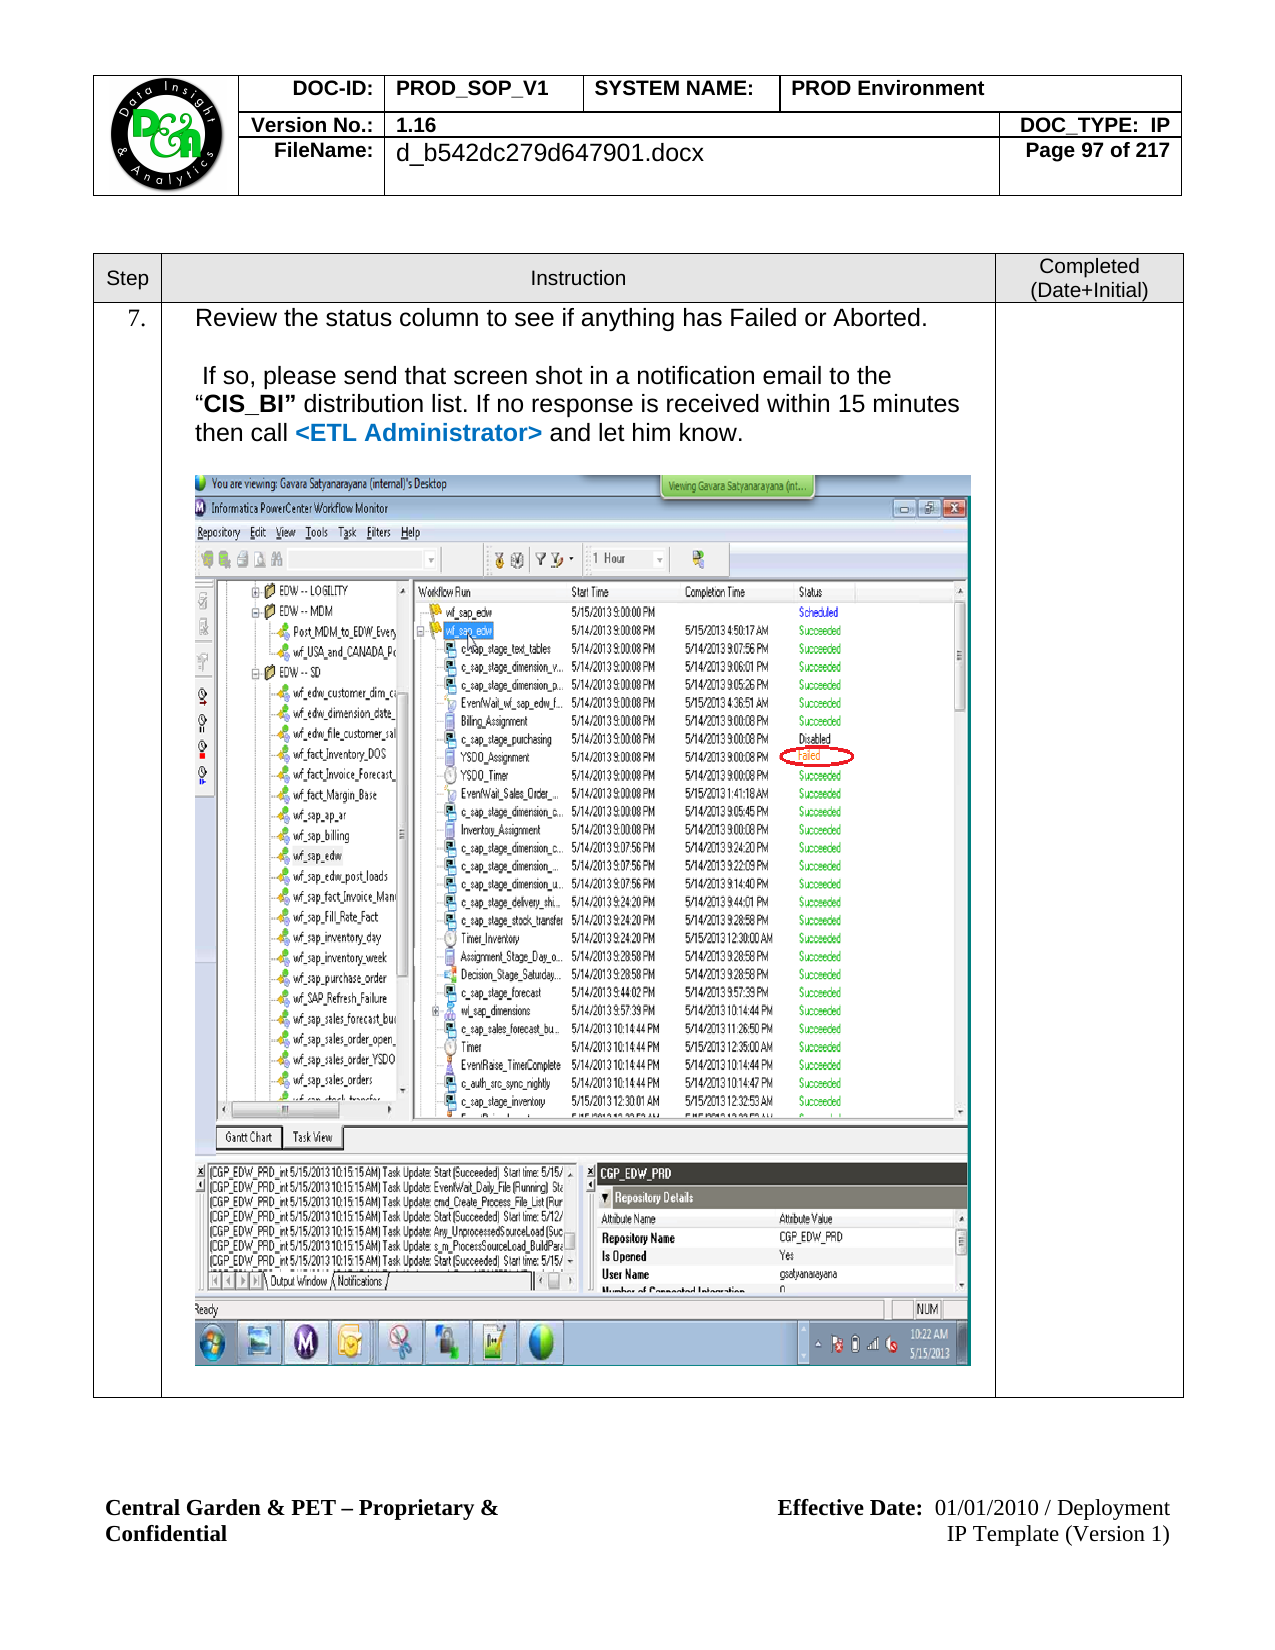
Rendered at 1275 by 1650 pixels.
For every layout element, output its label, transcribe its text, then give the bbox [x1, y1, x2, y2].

table_cell 2.6 [94, 303, 161, 1397]
table_header Step [94, 254, 161, 302]
table_header Instruction [162, 254, 995, 302]
picture [195, 475, 972, 1369]
table_header Completed (Date+Initial) [996, 254, 1183, 302]
table_cell [996, 303, 1183, 1397]
picture [108, 76, 227, 195]
table_cell Review the status column to see if anything has Failed or Aborted. If so, please send that screen shot in a notification email to the “CIS_BI” distribution list. If no response is received within 15 minutes then call <ETL Administrator> and let him know. [162, 303, 995, 1397]
